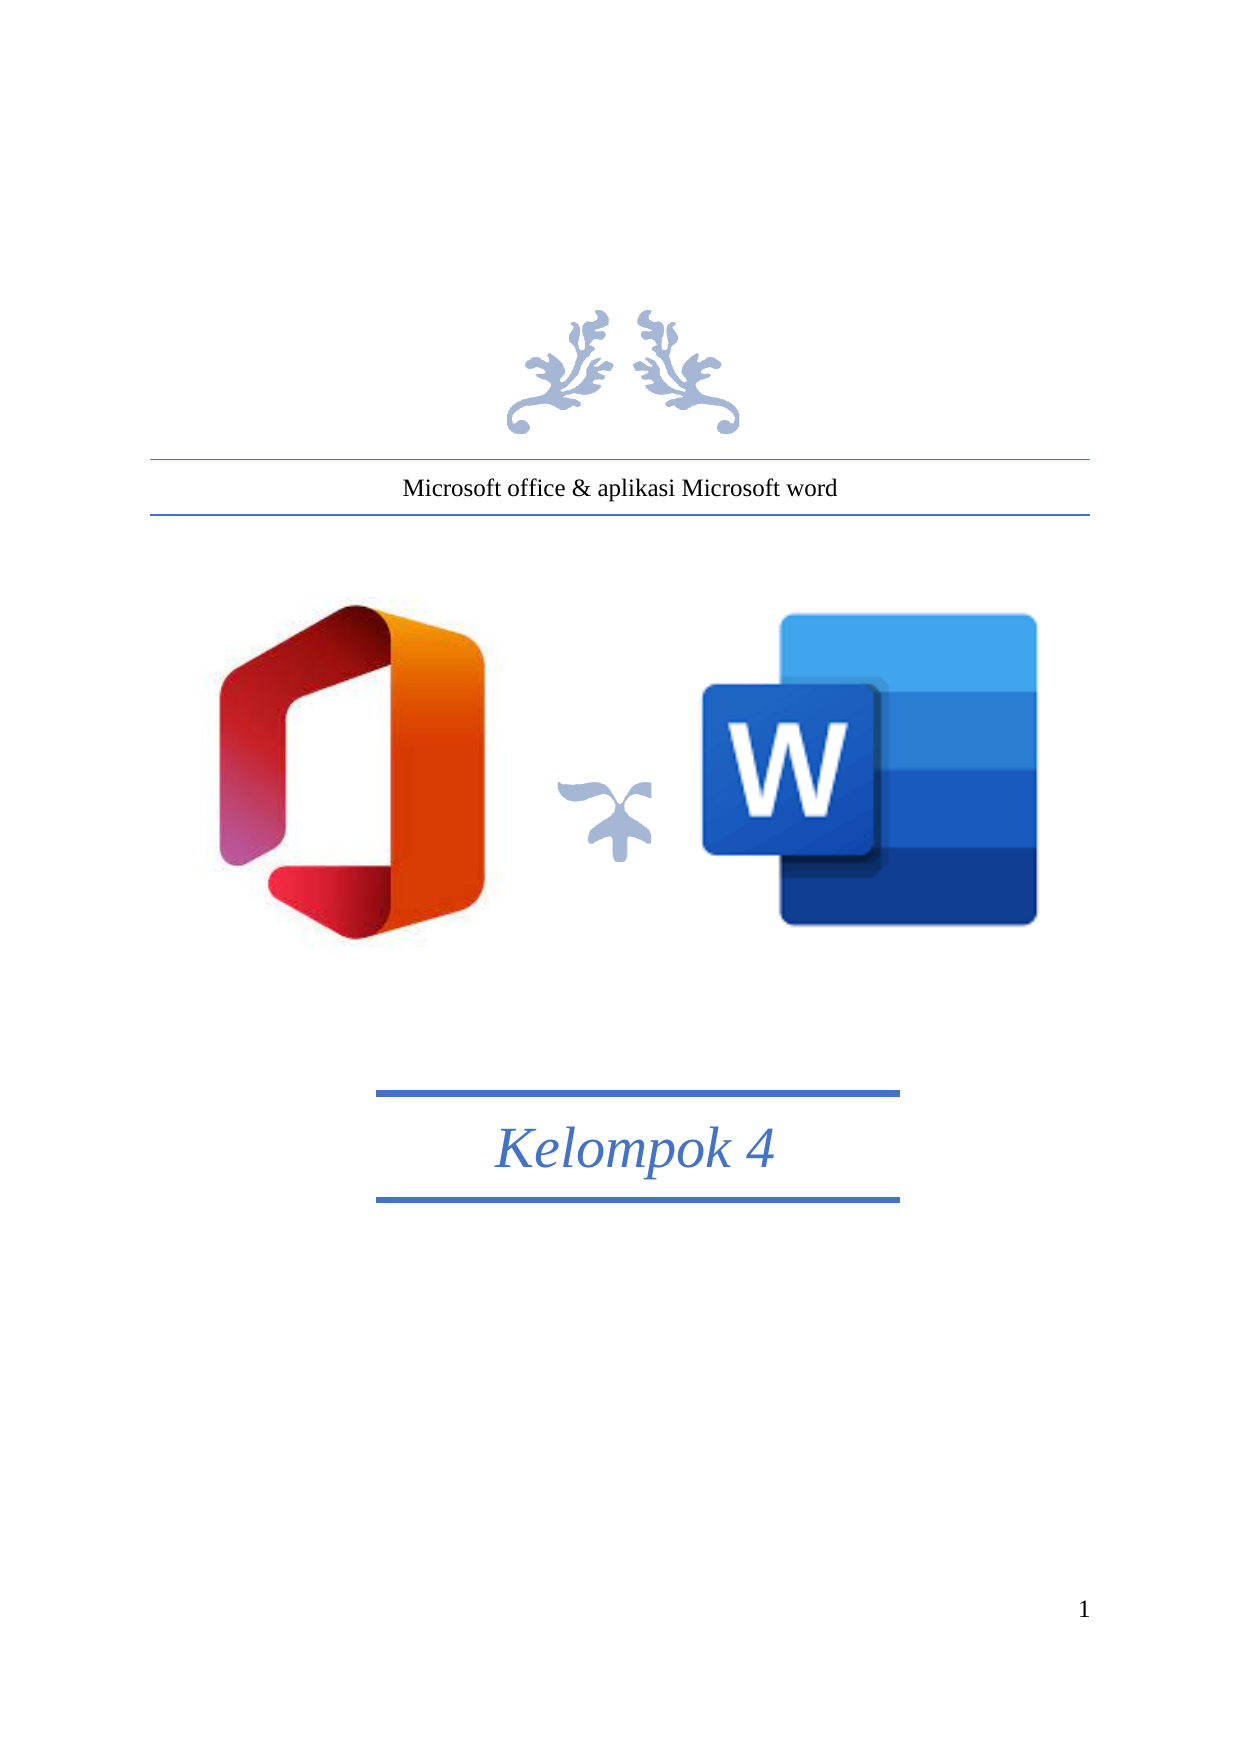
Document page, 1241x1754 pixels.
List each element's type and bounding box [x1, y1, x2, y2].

picture [651, 581, 1110, 949]
picture [176, 597, 529, 949]
